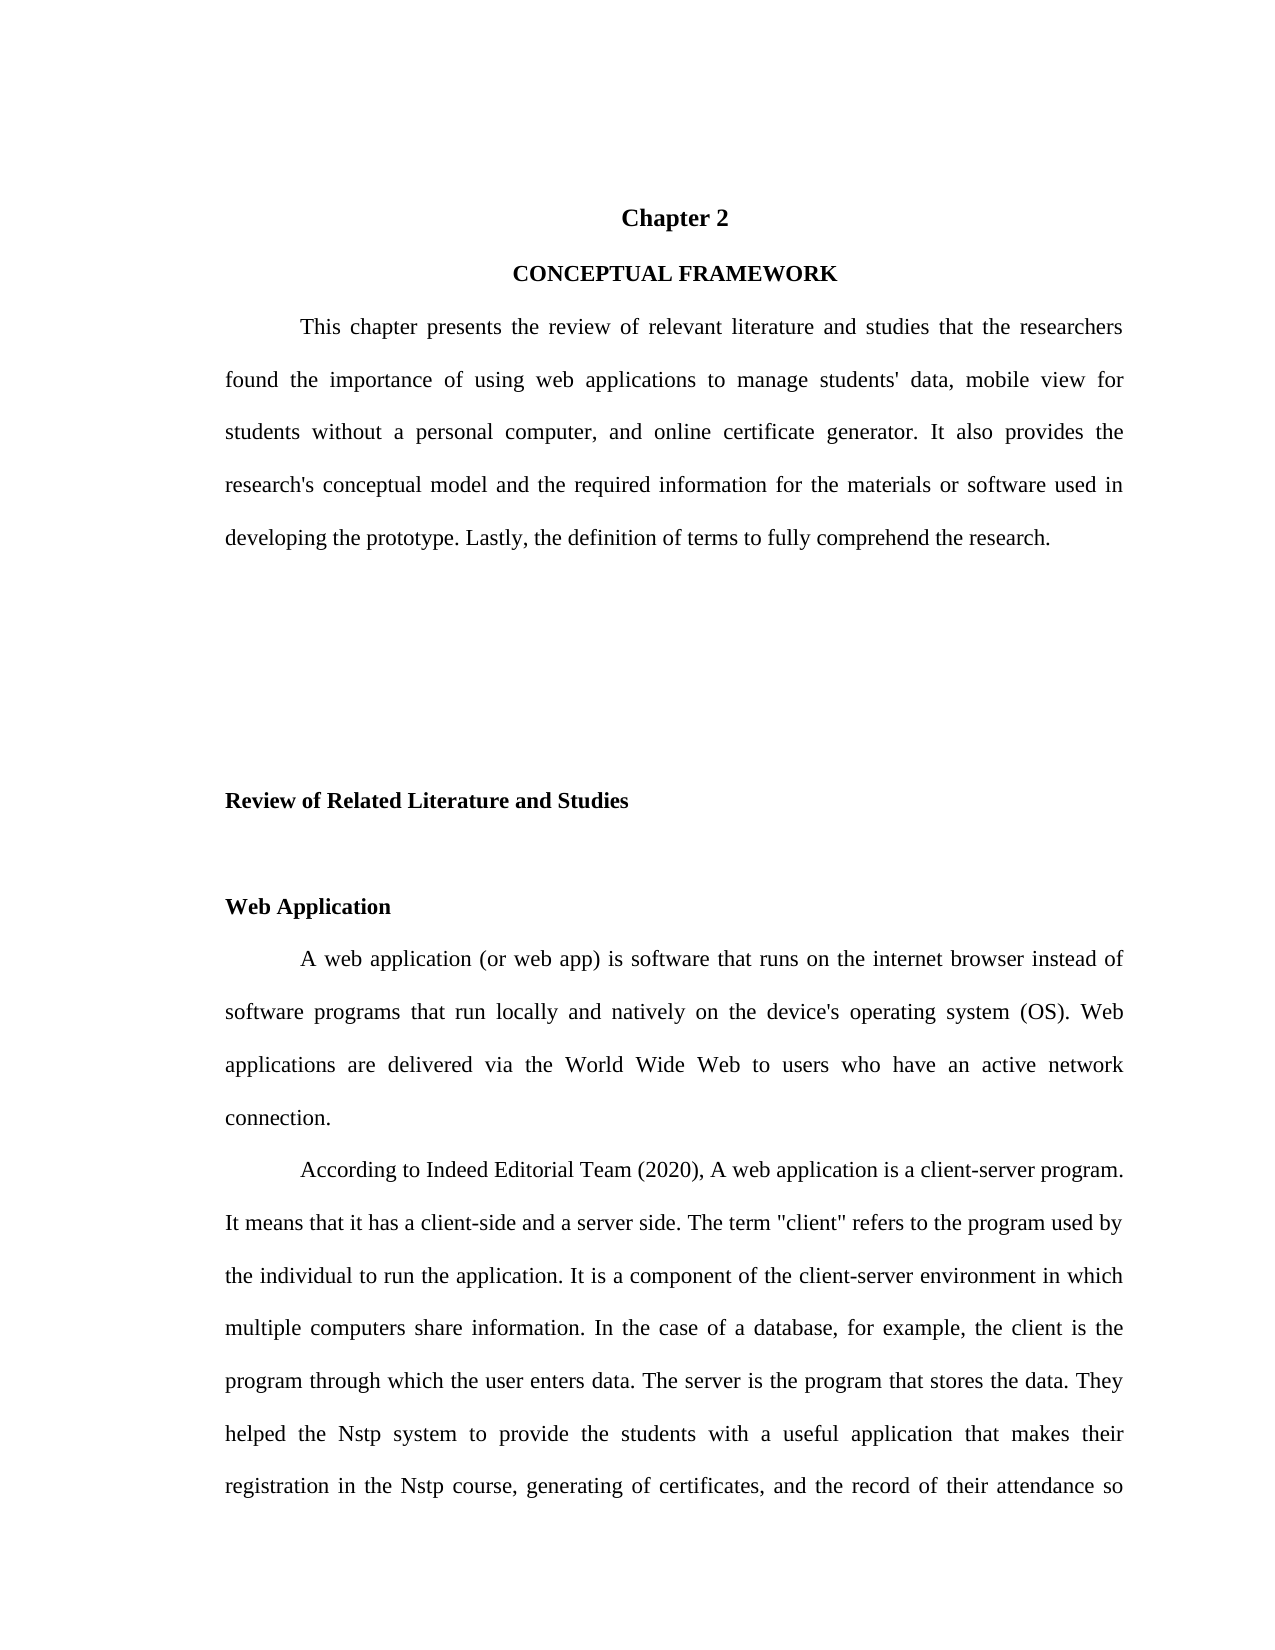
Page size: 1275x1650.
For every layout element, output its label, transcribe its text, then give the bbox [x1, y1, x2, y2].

text This chapter presents the review of relevant literature and studies that the researchers found the importance of using web applications to manage students' data, mobile view for students without a personal computer, and online certificate generator. It also provides the research's conceptual model and the required information for the materials or software used in developing the prototype. Lastly, the definition of terms to fully comprehend the research. [225, 313, 1125, 550]
text Web Application [225, 893, 1125, 919]
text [225, 1156, 1125, 1499]
text A web application (or web app) is software that runs on the internet browser instead of software programs that run locally and natively on the device's operating system (OS). Web applications are delivered via the World Wide Web to users who have an active network connection. [225, 945, 1125, 1130]
text CONCEPTUAL FRAMEWORK [225, 260, 1125, 287]
text Chapter 2 [225, 203, 1125, 231]
text Review of Related Literature and Studies [225, 787, 1125, 814]
